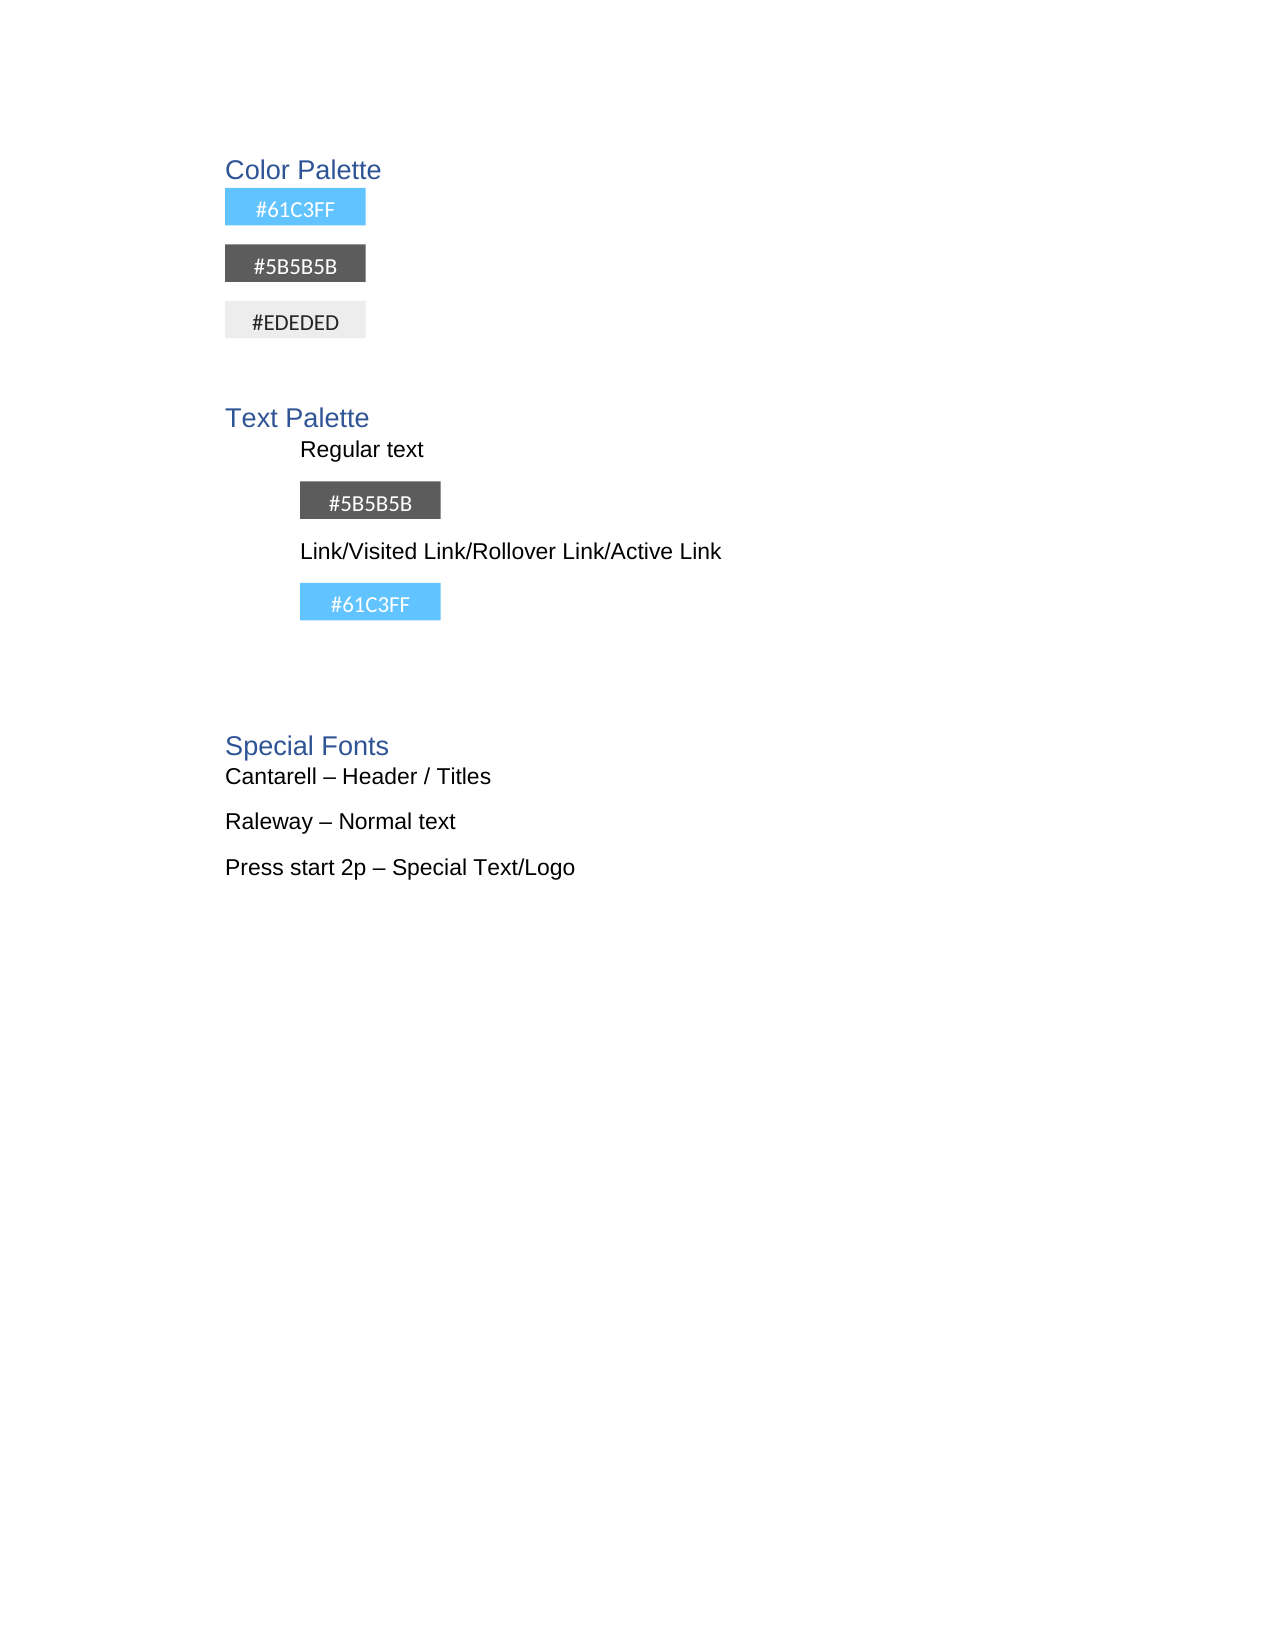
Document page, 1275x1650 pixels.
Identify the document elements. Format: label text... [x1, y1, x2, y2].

text Press start 2p – Special Text/Logo [150, 853, 1125, 880]
text Regular text [150, 436, 1125, 462]
text Raleway – Normal text [150, 808, 1125, 835]
text Cantarell – Header / Titles [150, 763, 1125, 789]
text Link/Visited Link/Rollover Link/Active Link [225, 538, 1125, 564]
subtitle Special Fonts [150, 729, 1125, 761]
subtitle Color Palette [150, 154, 1125, 185]
subtitle Text Palette [150, 402, 1125, 434]
